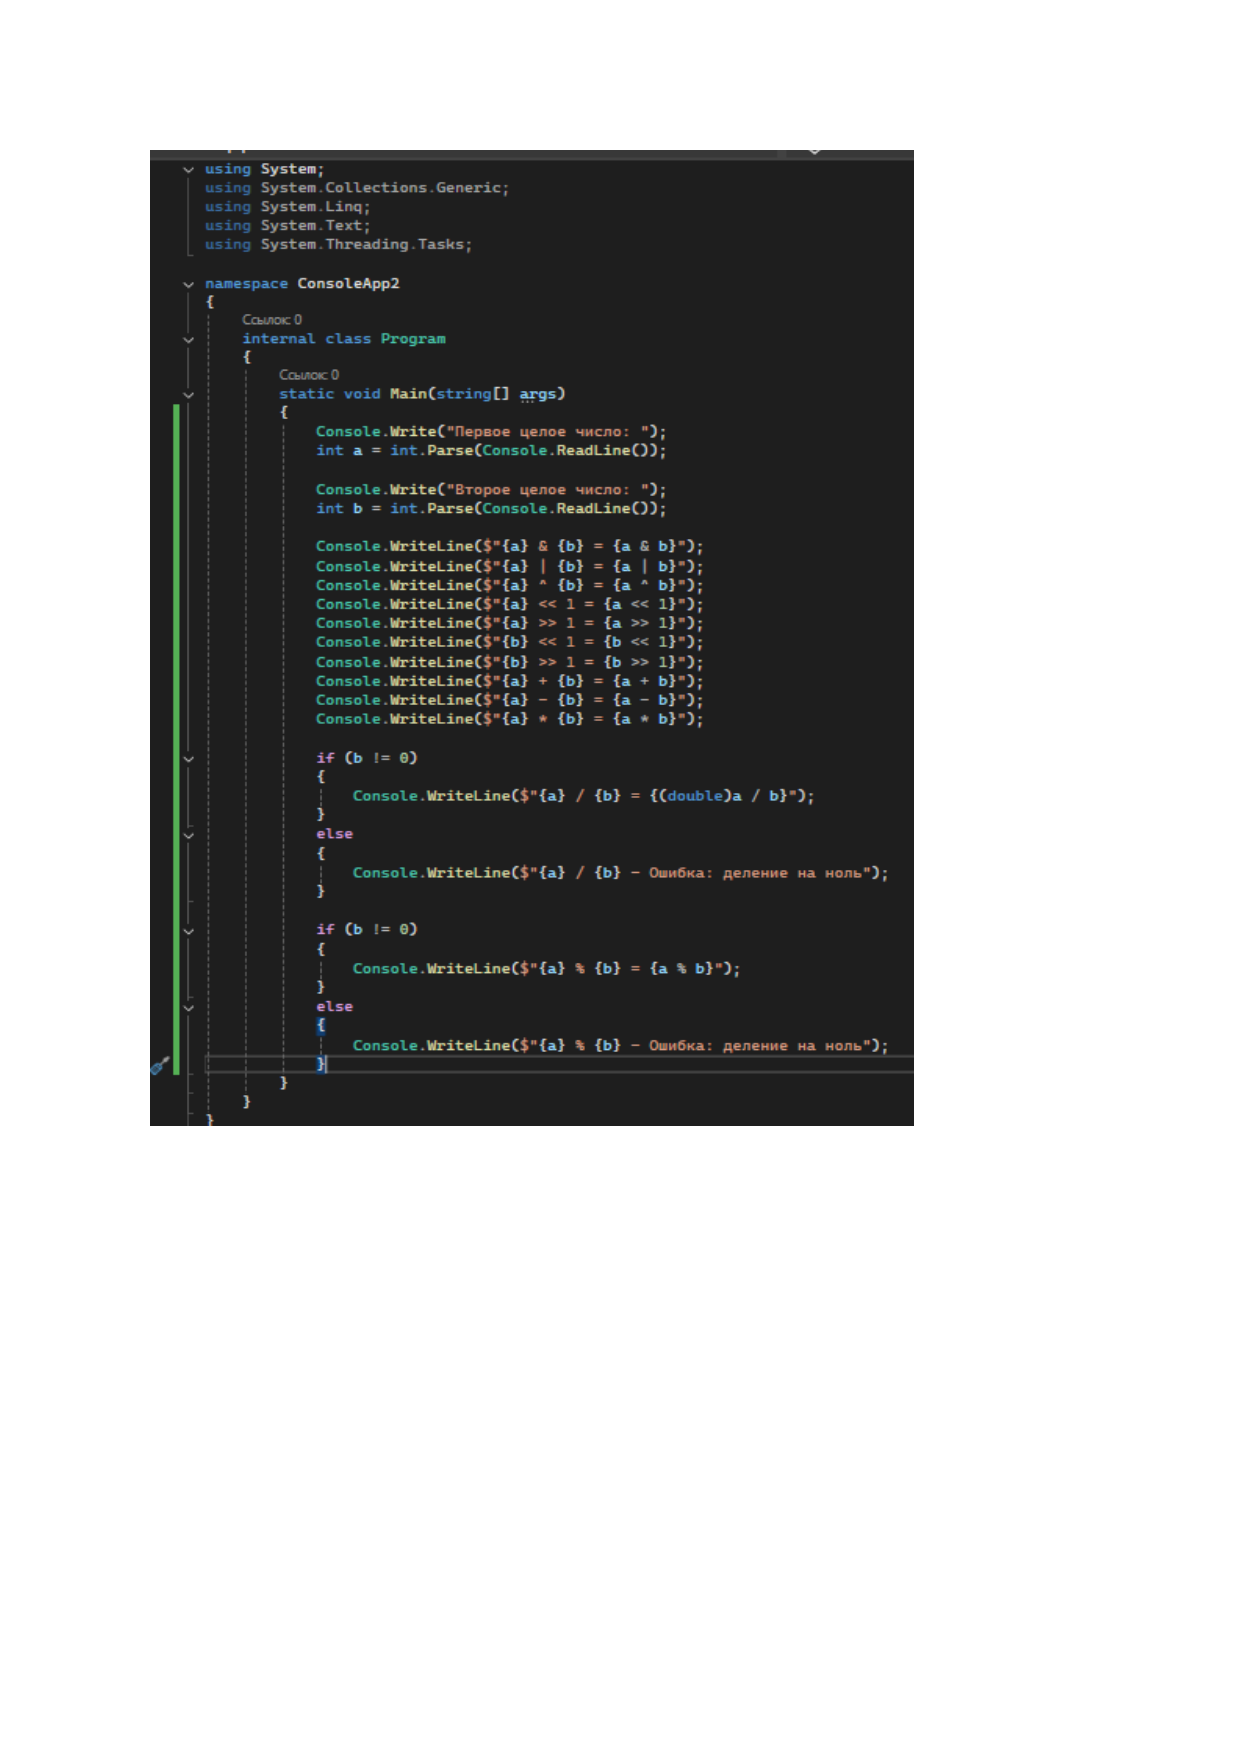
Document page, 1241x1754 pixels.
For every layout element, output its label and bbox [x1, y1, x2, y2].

picture [150, 150, 914, 1126]
